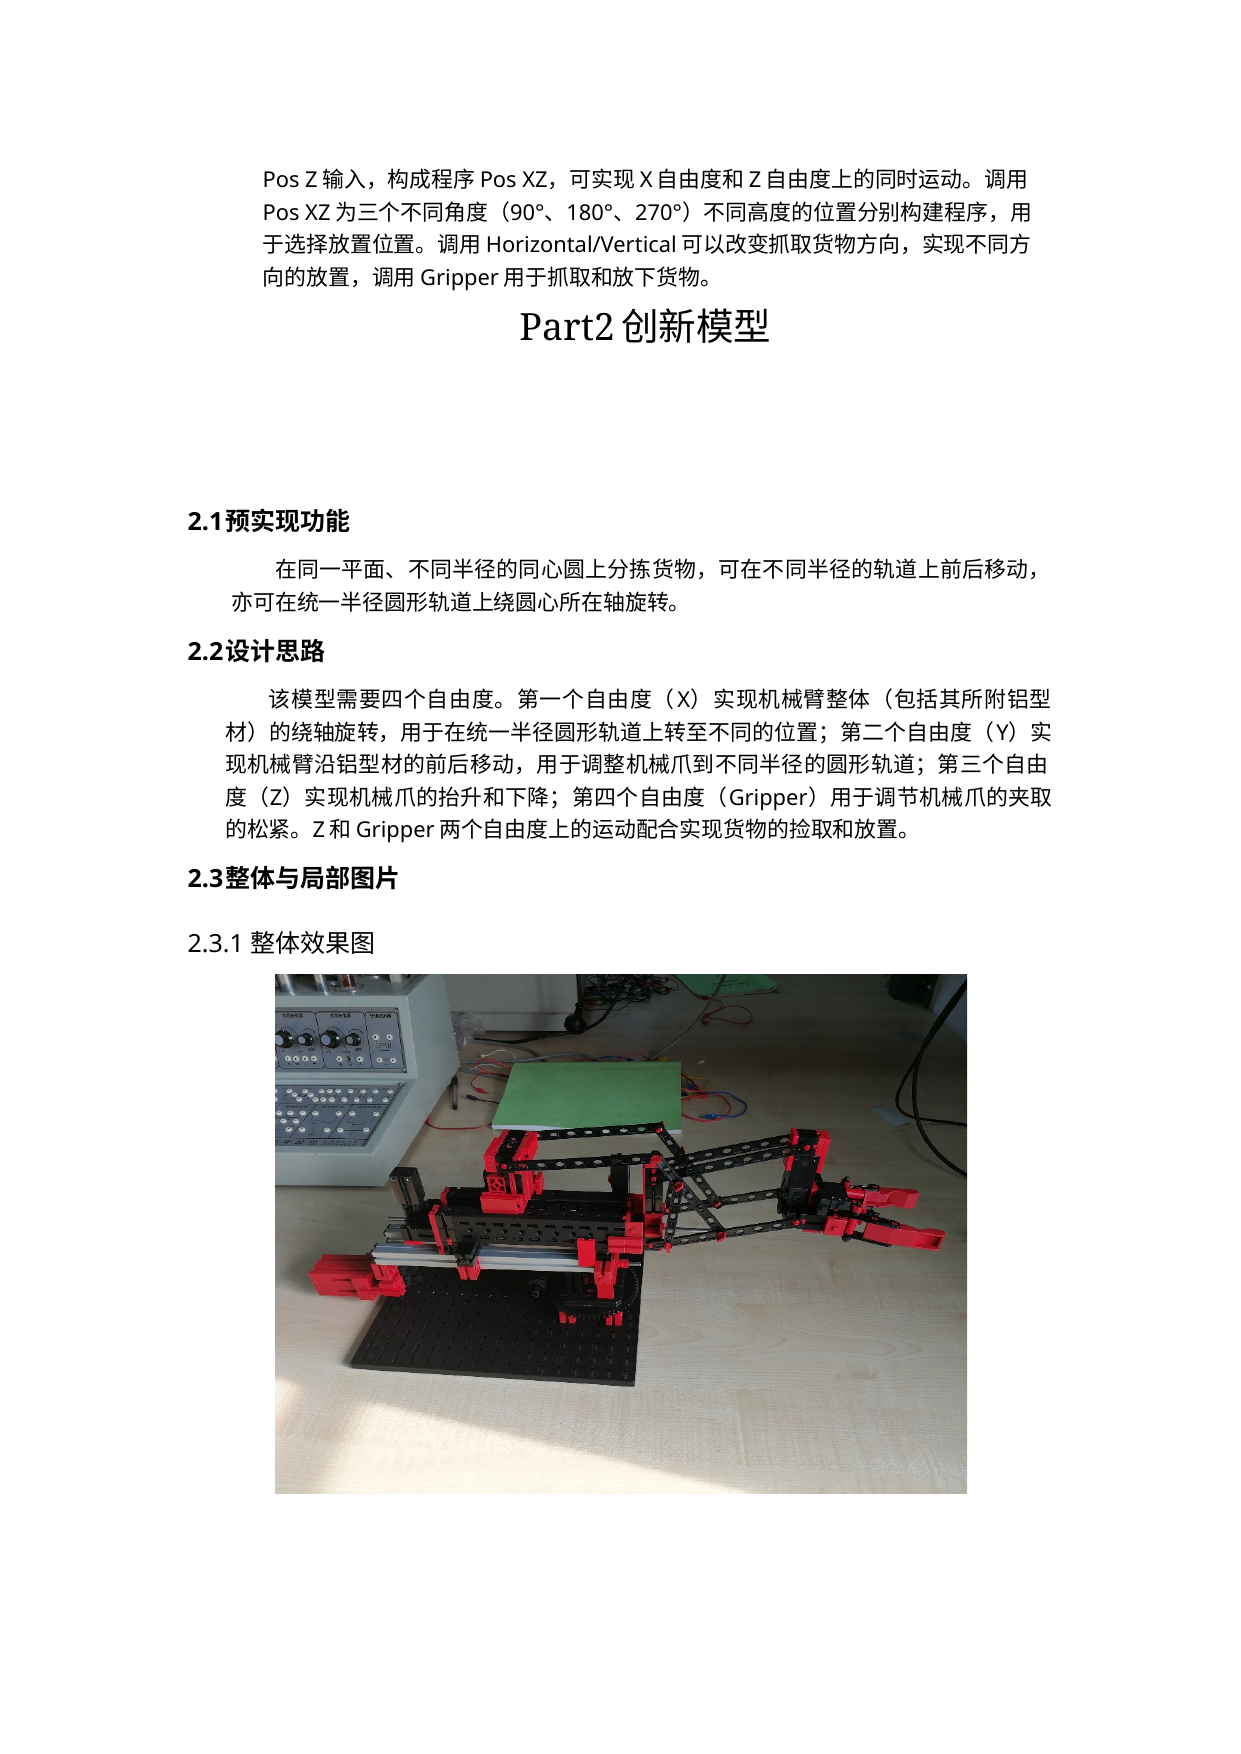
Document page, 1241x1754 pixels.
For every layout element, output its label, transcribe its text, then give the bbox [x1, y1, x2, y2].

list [262, 162, 1053, 292]
list 预实现功能 [187, 487, 1053, 552]
list 设计思路 [187, 617, 1053, 682]
list 该模型需要四个自由度。第一个自由度（X）实现机械臂整体（包括其所附铝型材）的绕轴旋转，用于在统一半径圆形轨道上转至不同的位置；第二个自由度（Y）实现机械臂沿铝型材的前后移动，用于调整机械爪到不同半径的圆形轨道；第三个自由度（Z）实现机械爪的抬升和下降；第四个自由度（Gripper）用于调节机械爪的夹取的松紧。Z和Gripper两个自由度上的运动配合实现货物的捡取和放置。 [225, 682, 1053, 844]
picture [275, 974, 968, 1494]
list 整体与局部图片 [187, 844, 1053, 909]
text Part2 创新模型 [187, 292, 1053, 357]
list 在同一平面、不同半径的同心圆上分拣货物，可在不同半径的轨道上前后移动，亦可在统一半径圆形轨道上绕圆心所在轴旋转。 [231, 552, 1053, 617]
text 2.3.1 整体效果图 [187, 909, 1053, 974]
